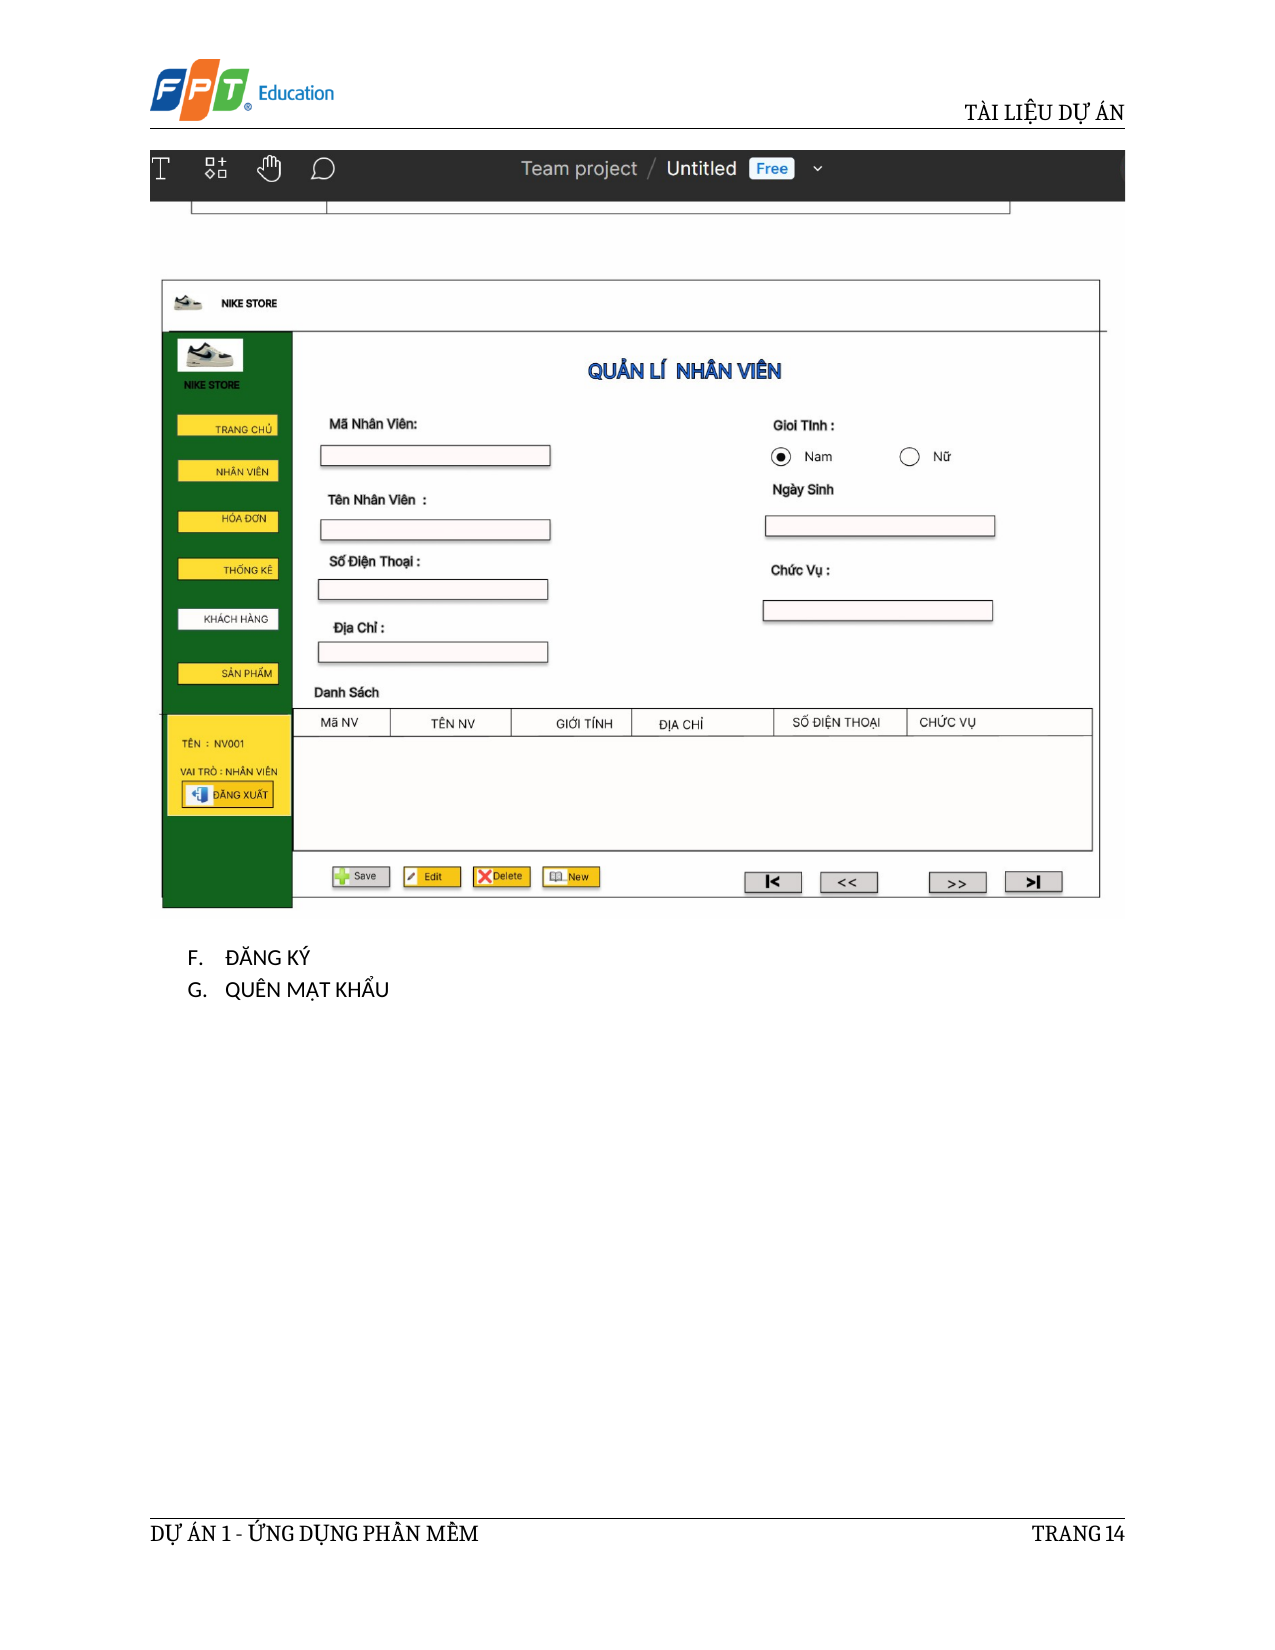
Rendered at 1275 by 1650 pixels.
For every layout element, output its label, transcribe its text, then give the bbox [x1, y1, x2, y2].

picture [150, 59, 336, 121]
list ĐĂNG KÝ [187, 943, 1125, 971]
picture [150, 150, 1125, 919]
list QUÊN MẬT KHẨU [187, 976, 1125, 1003]
